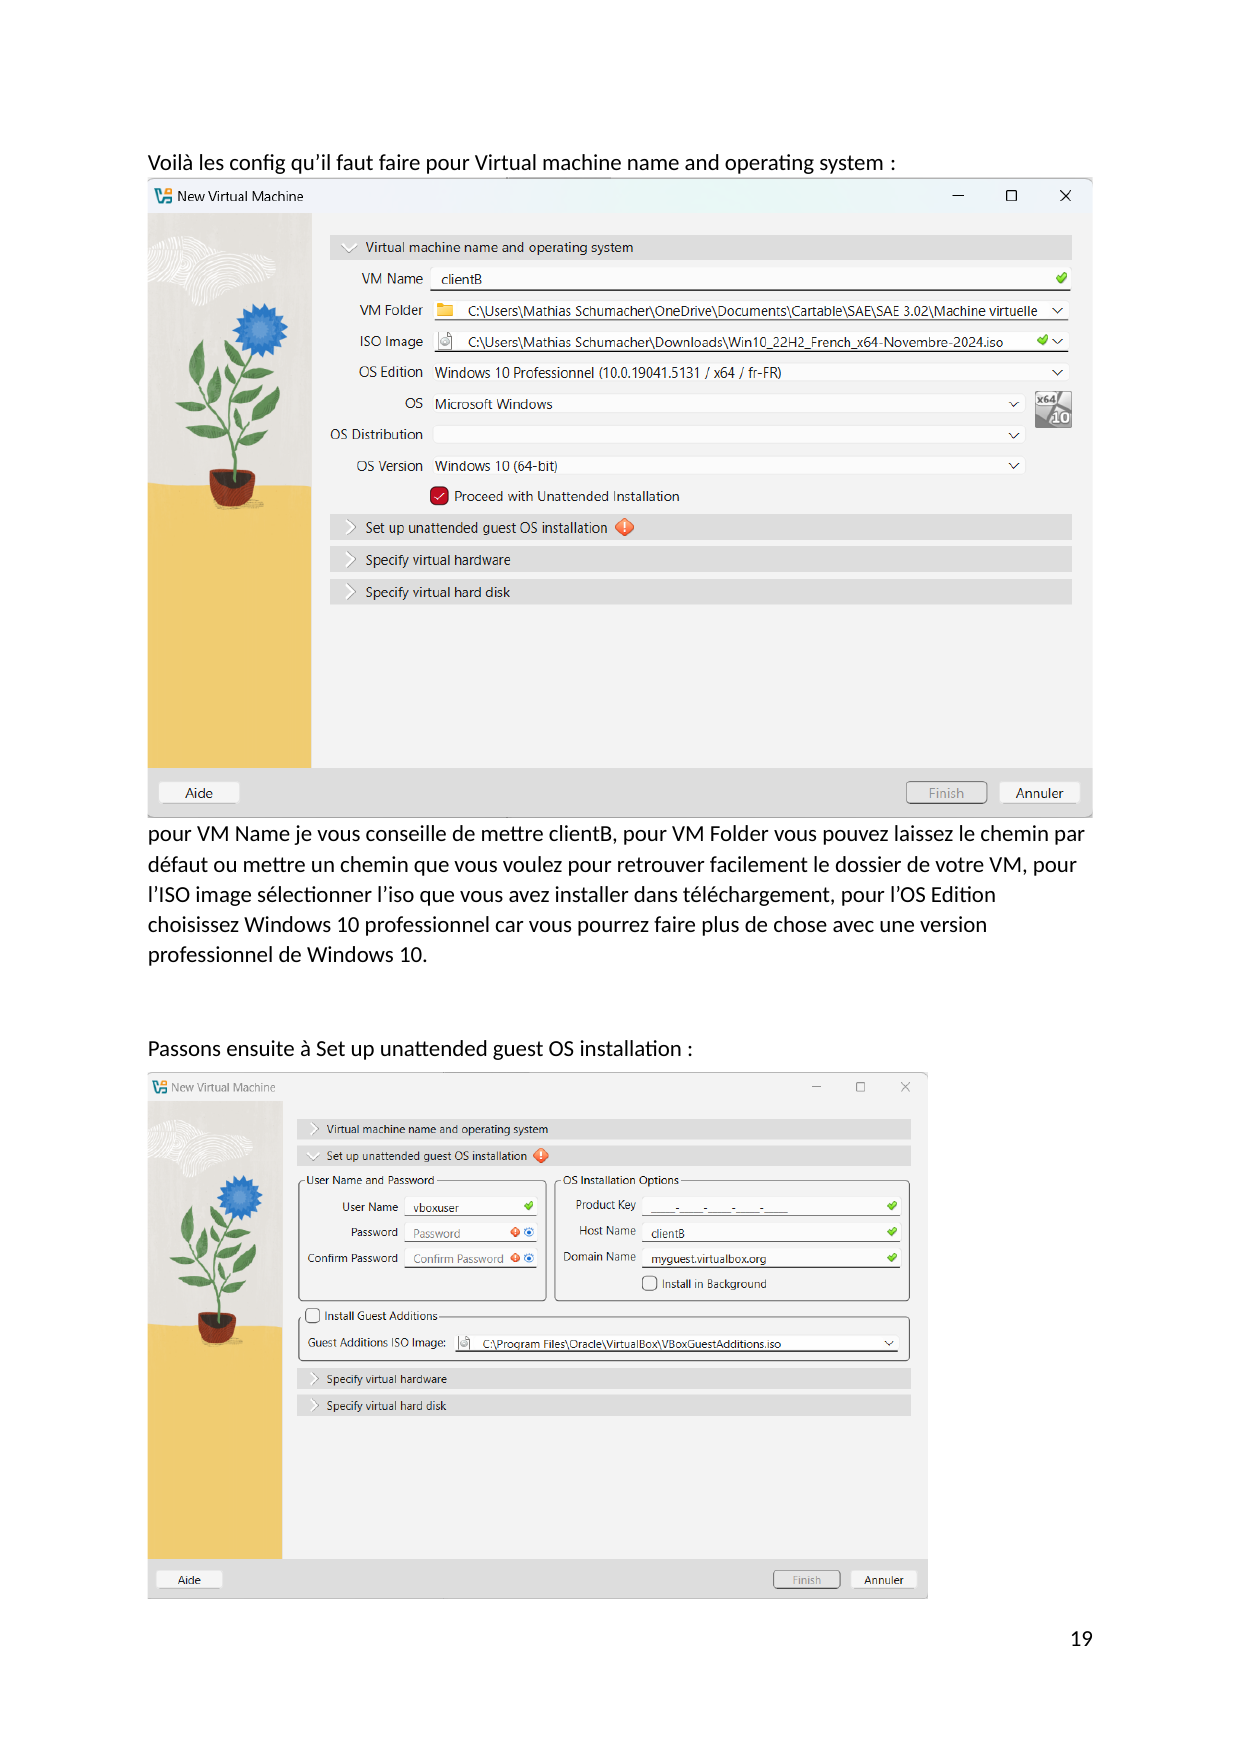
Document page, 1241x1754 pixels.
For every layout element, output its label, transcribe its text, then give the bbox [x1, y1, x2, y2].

picture [147, 177, 1093, 818]
text Voilà les config qu’il faut faire pour Virtual machine name and operating system : pour VM Name je vous conseille de mettre clientB, pour VM Folder vous pouvez laissez le chemin par défaut ou mettre un chemin que vous voulez pour retrouver facilement le dossier de votre VM, pour l’ISO image sélectionner l’iso que vous avez installer dans téléchargement, pour l’OS Edition choisissez Windows 10 professionnel car vous pourrez faire plus de chose avec une version professionnel de Windows 10. [148, 818, 1093, 968]
text Passons ensuite à Set up unattended guest OS installation : [148, 1034, 1093, 1062]
picture [147, 1072, 928, 1599]
